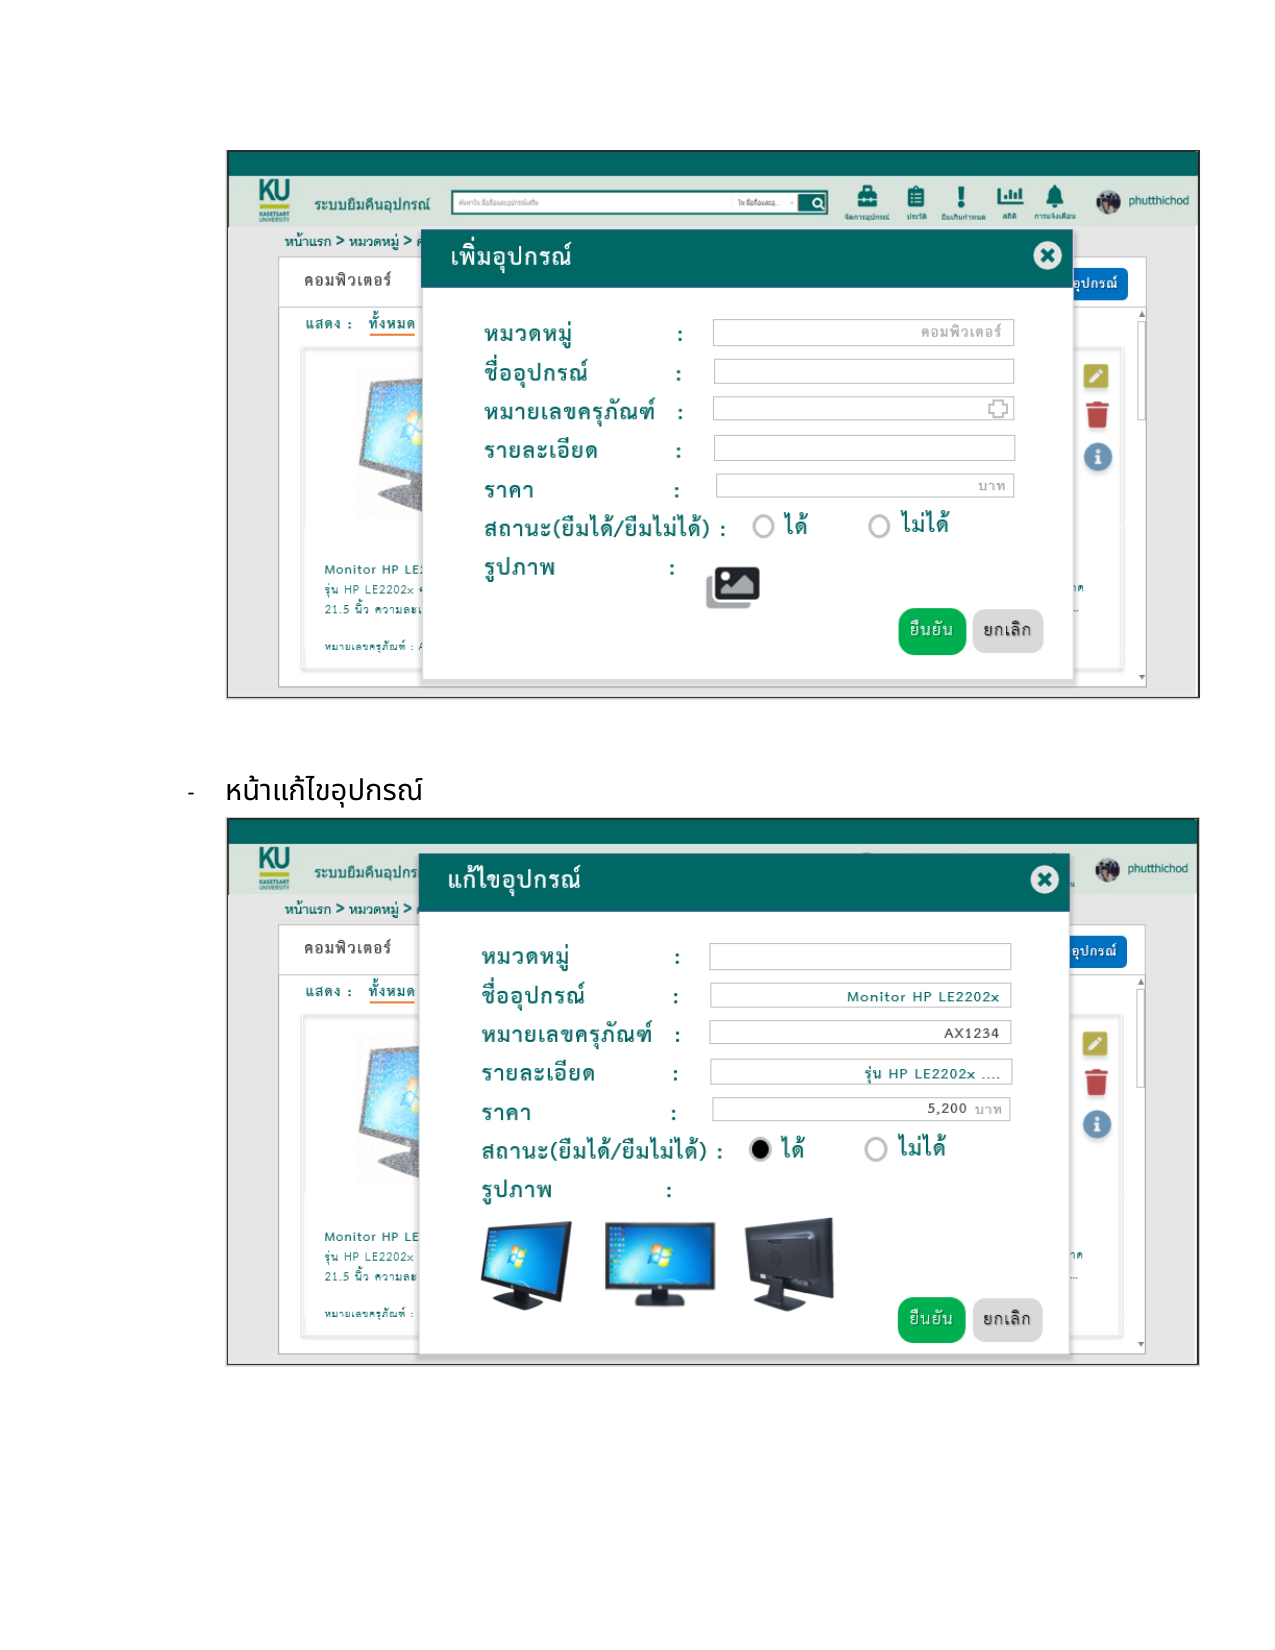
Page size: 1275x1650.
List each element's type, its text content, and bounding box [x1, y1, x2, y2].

picture [225, 150, 1200, 700]
list หน้าแก้ไขอุปกรณ์ [187, 770, 1125, 814]
picture [225, 817, 1200, 1367]
